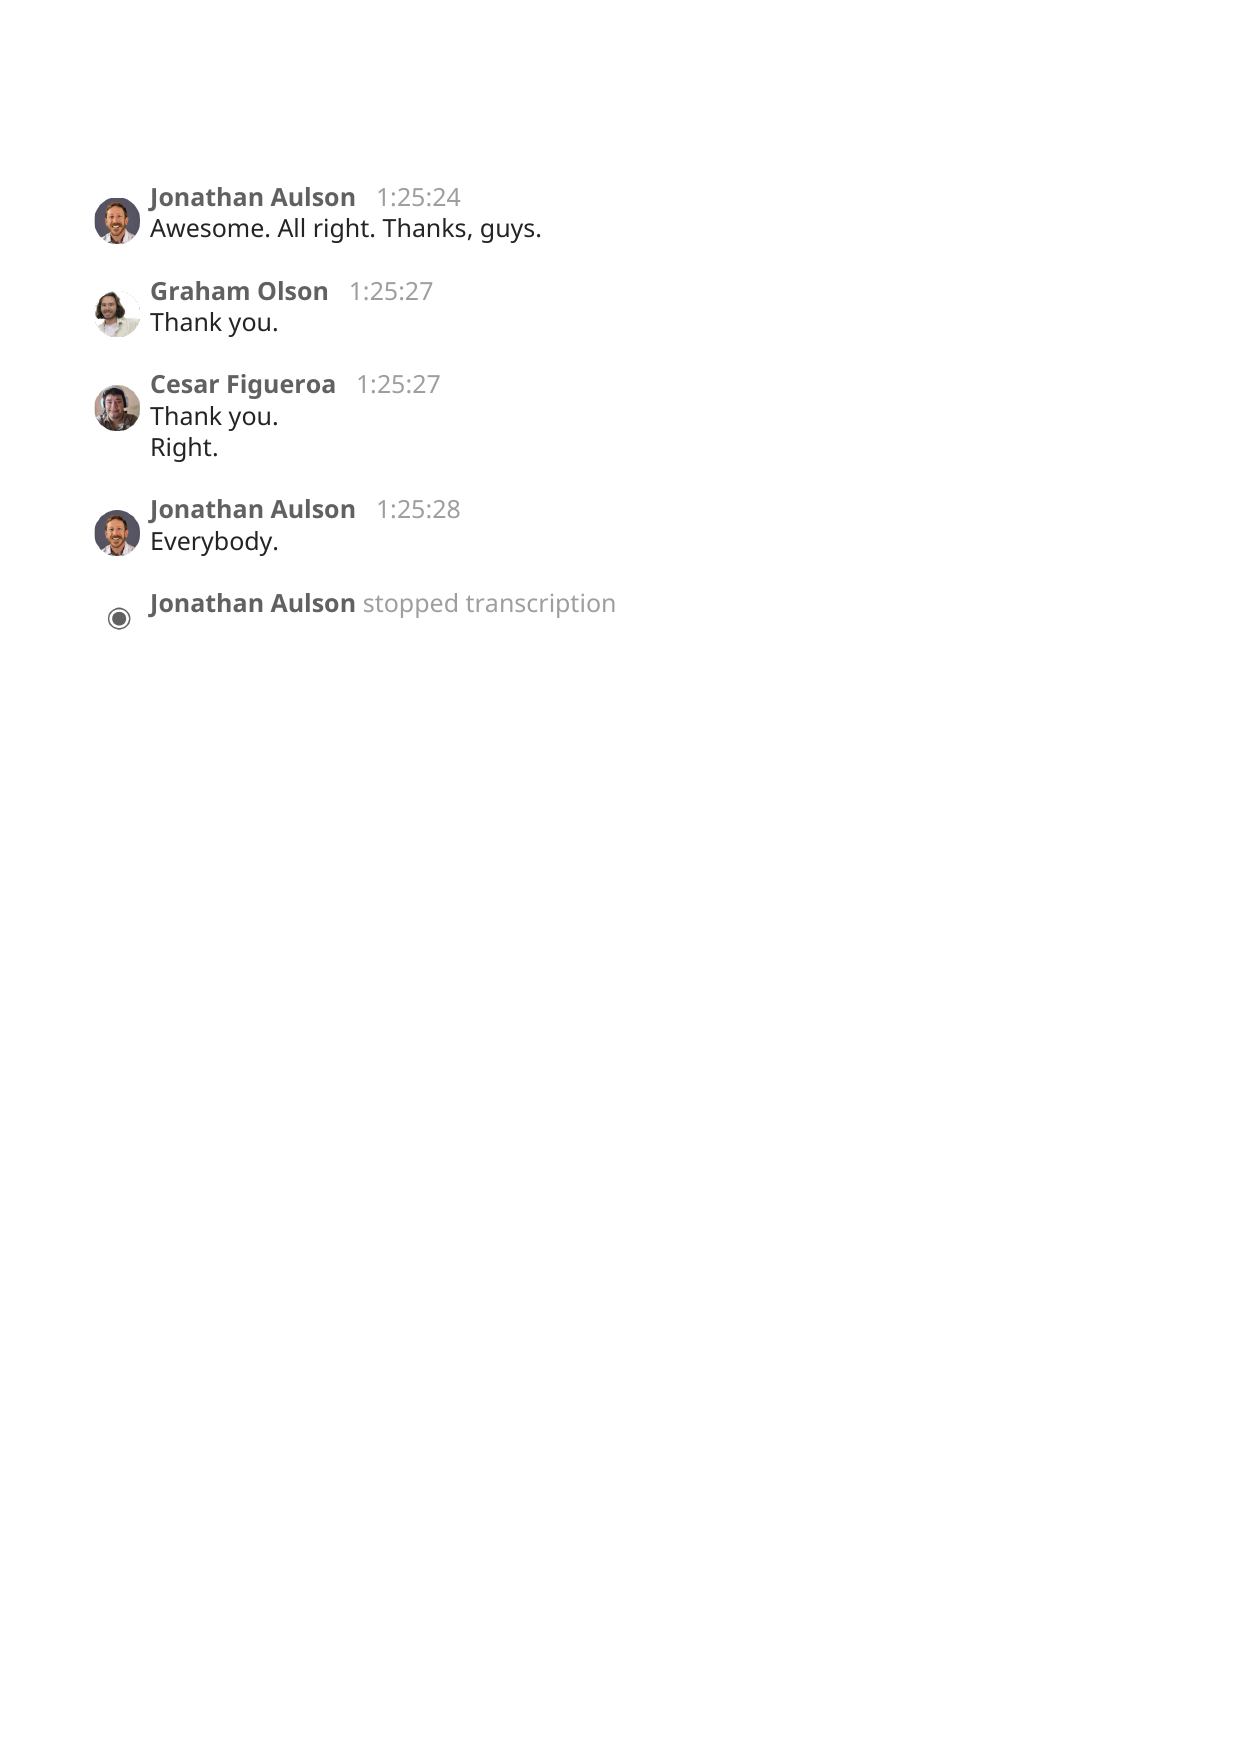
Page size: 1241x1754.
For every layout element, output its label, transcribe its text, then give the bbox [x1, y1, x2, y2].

text Jonathan Aulson 1:25:24 Awesome. All right. Thanks, guys. [150, 150, 1090, 244]
picture [94, 198, 140, 244]
text Jonathan Aulson 1:25:28 Everybody. [150, 462, 1090, 556]
picture [102, 601, 137, 636]
picture [94, 385, 140, 431]
text Jonathan Aulson stopped transcription [150, 556, 1090, 619]
text Graham Olson 1:25:27 Thank you. [150, 244, 1090, 337]
text Cesar Figueroa 1:25:27 Thank you. Right. [150, 337, 1090, 462]
picture [94, 291, 140, 337]
picture [94, 510, 140, 556]
